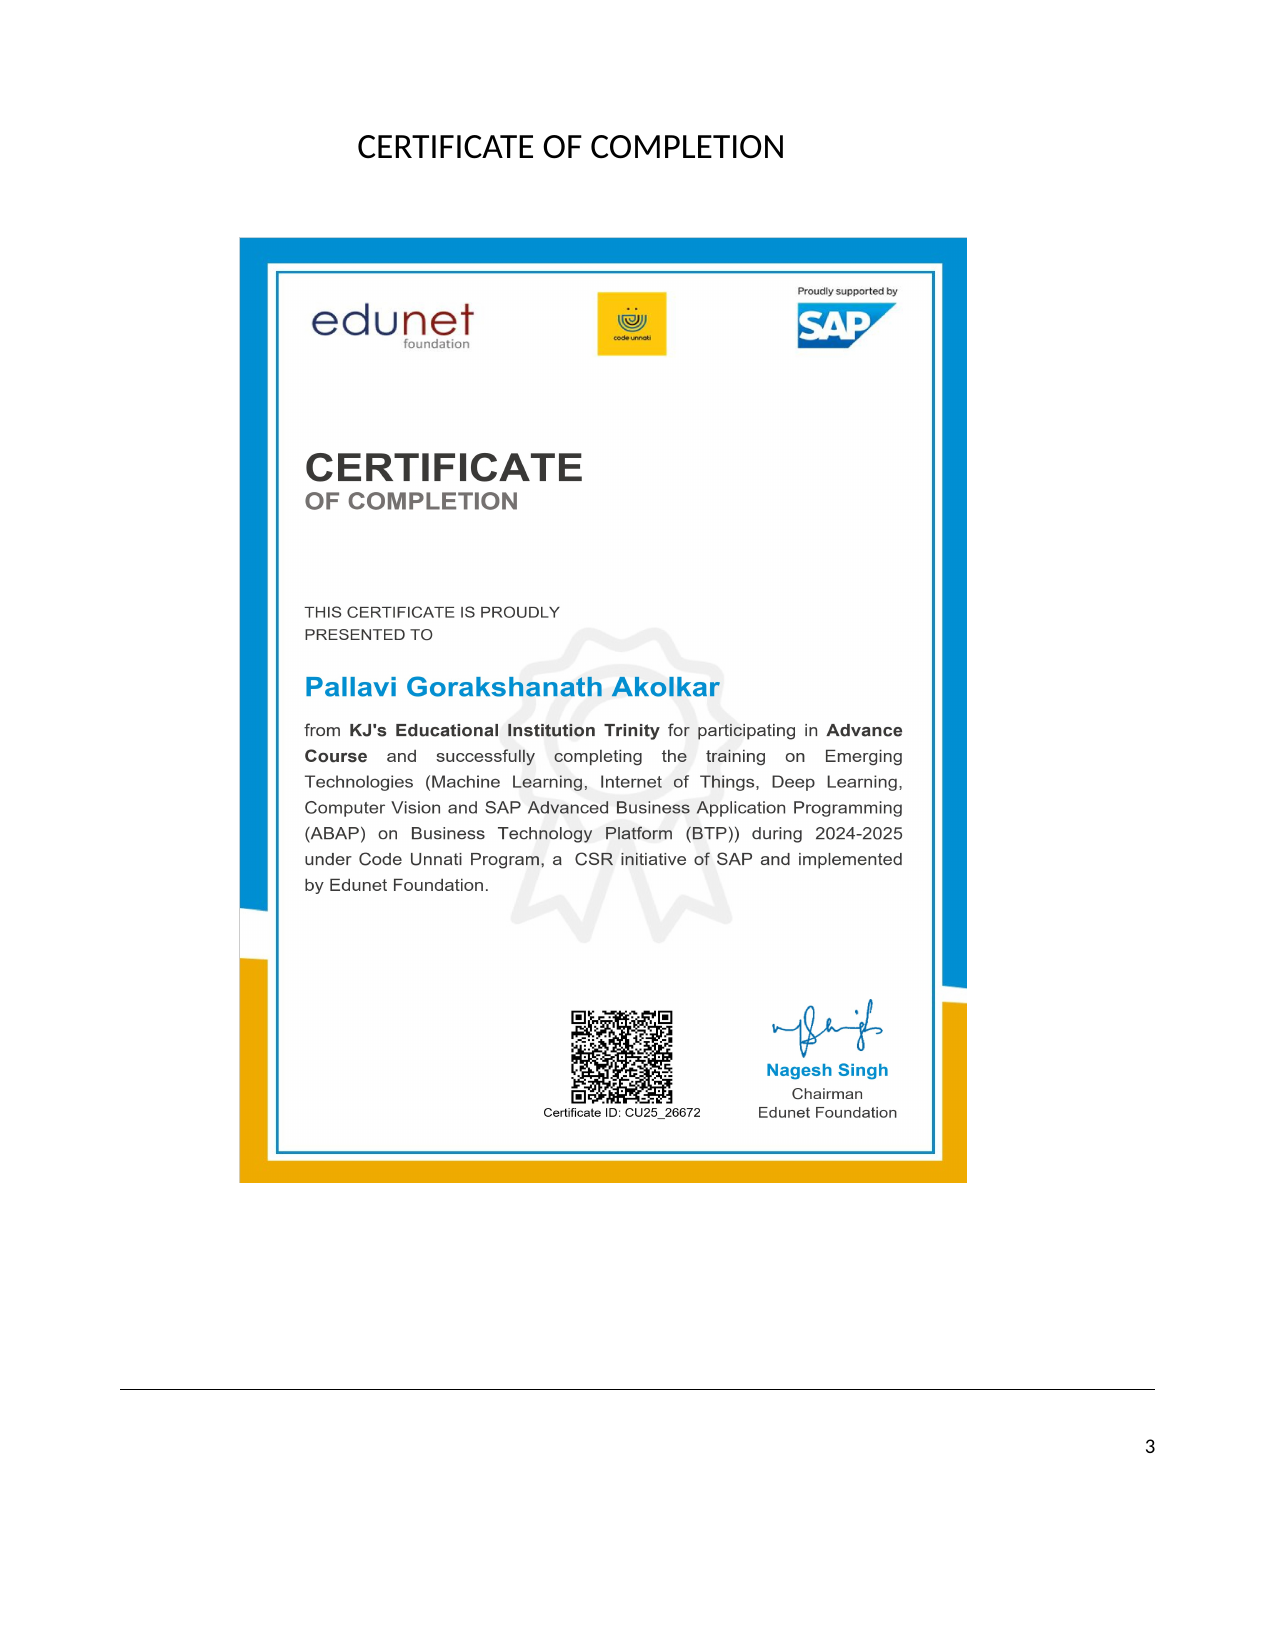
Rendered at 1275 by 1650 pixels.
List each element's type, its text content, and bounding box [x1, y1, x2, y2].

text CERTIFICATE OF COMPLETION [357, 124, 1155, 168]
text 3 [120, 1434, 1155, 1459]
picture [239, 237, 967, 1183]
